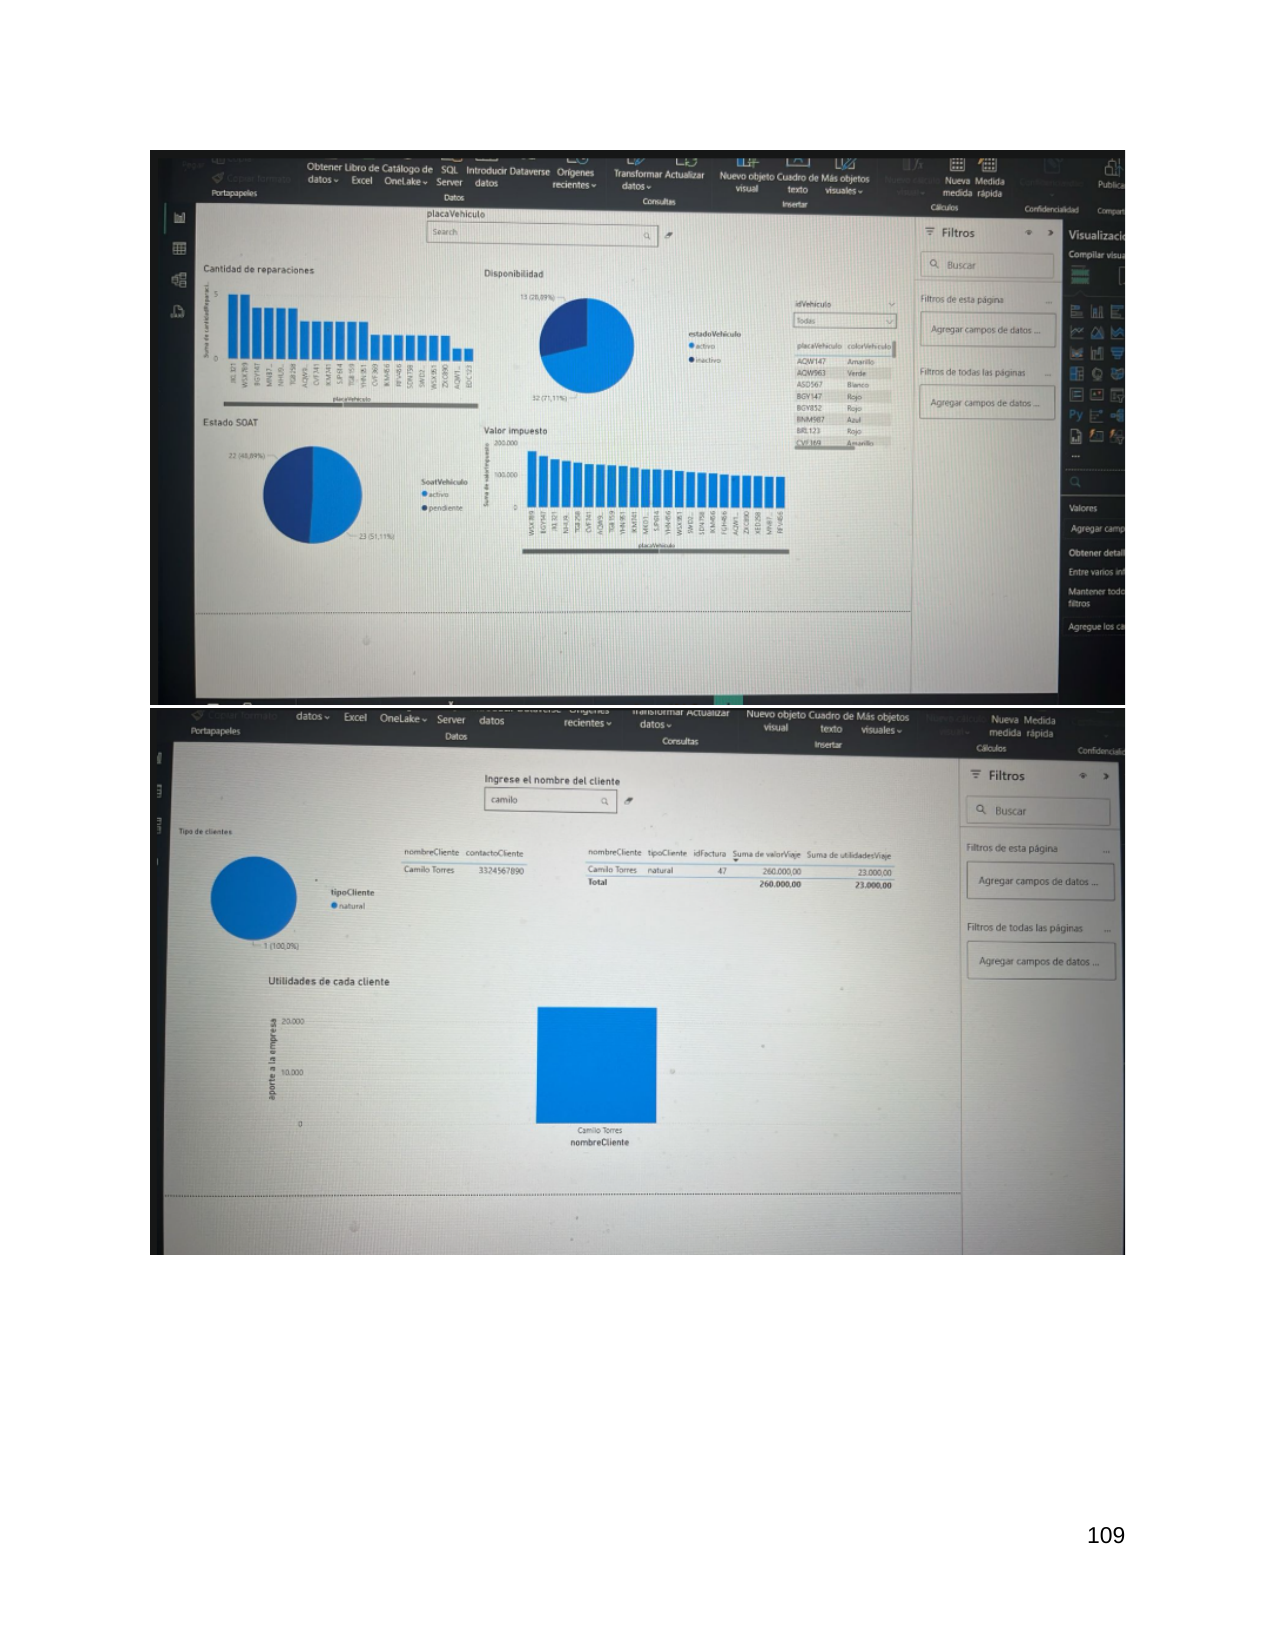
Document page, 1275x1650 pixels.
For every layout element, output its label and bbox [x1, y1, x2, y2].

picture [150, 150, 1125, 705]
picture [150, 708, 1125, 1255]
